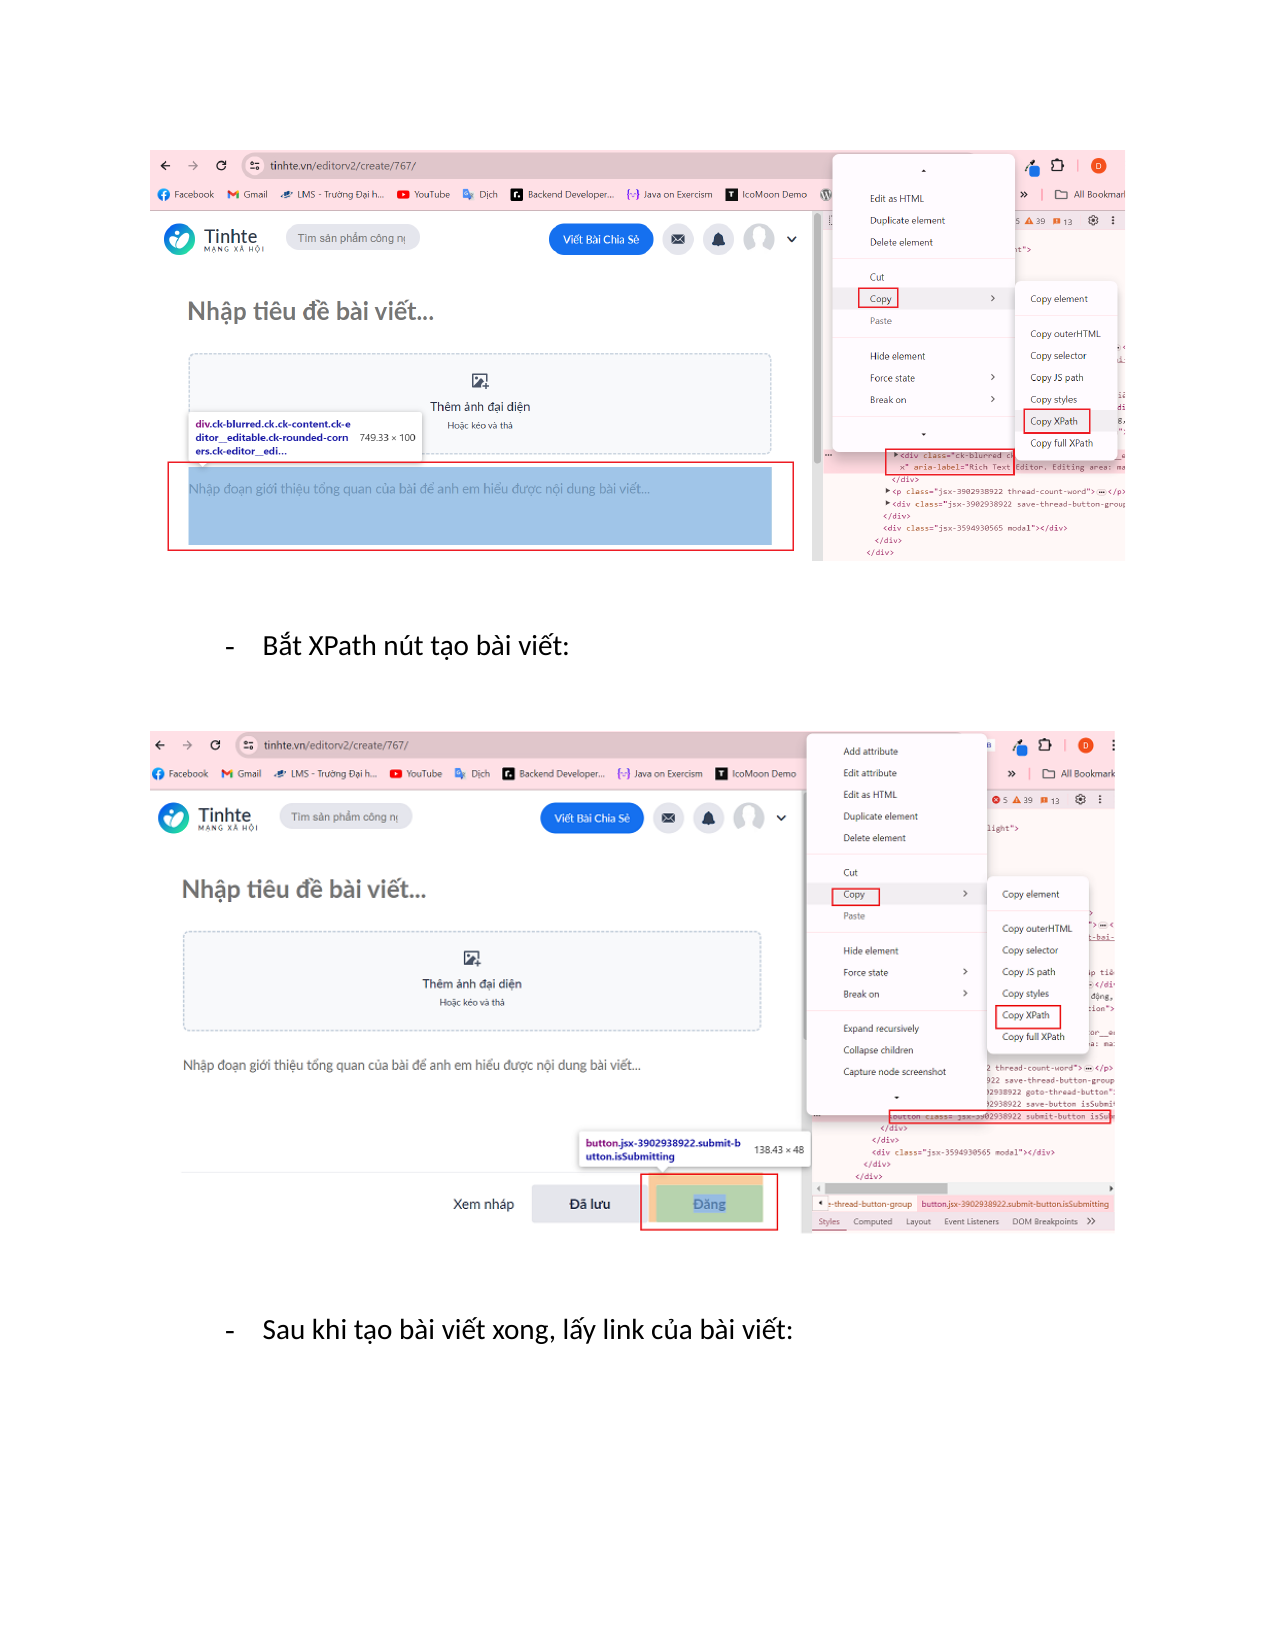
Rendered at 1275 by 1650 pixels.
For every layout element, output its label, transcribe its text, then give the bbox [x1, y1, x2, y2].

picture [150, 731, 1125, 1245]
list Sau khi tạo bài viết xong, lấy link của bài viết: [225, 1311, 1125, 1347]
list Bắt XPath nút tạo bài viết: [225, 627, 1125, 663]
picture [150, 150, 1125, 561]
